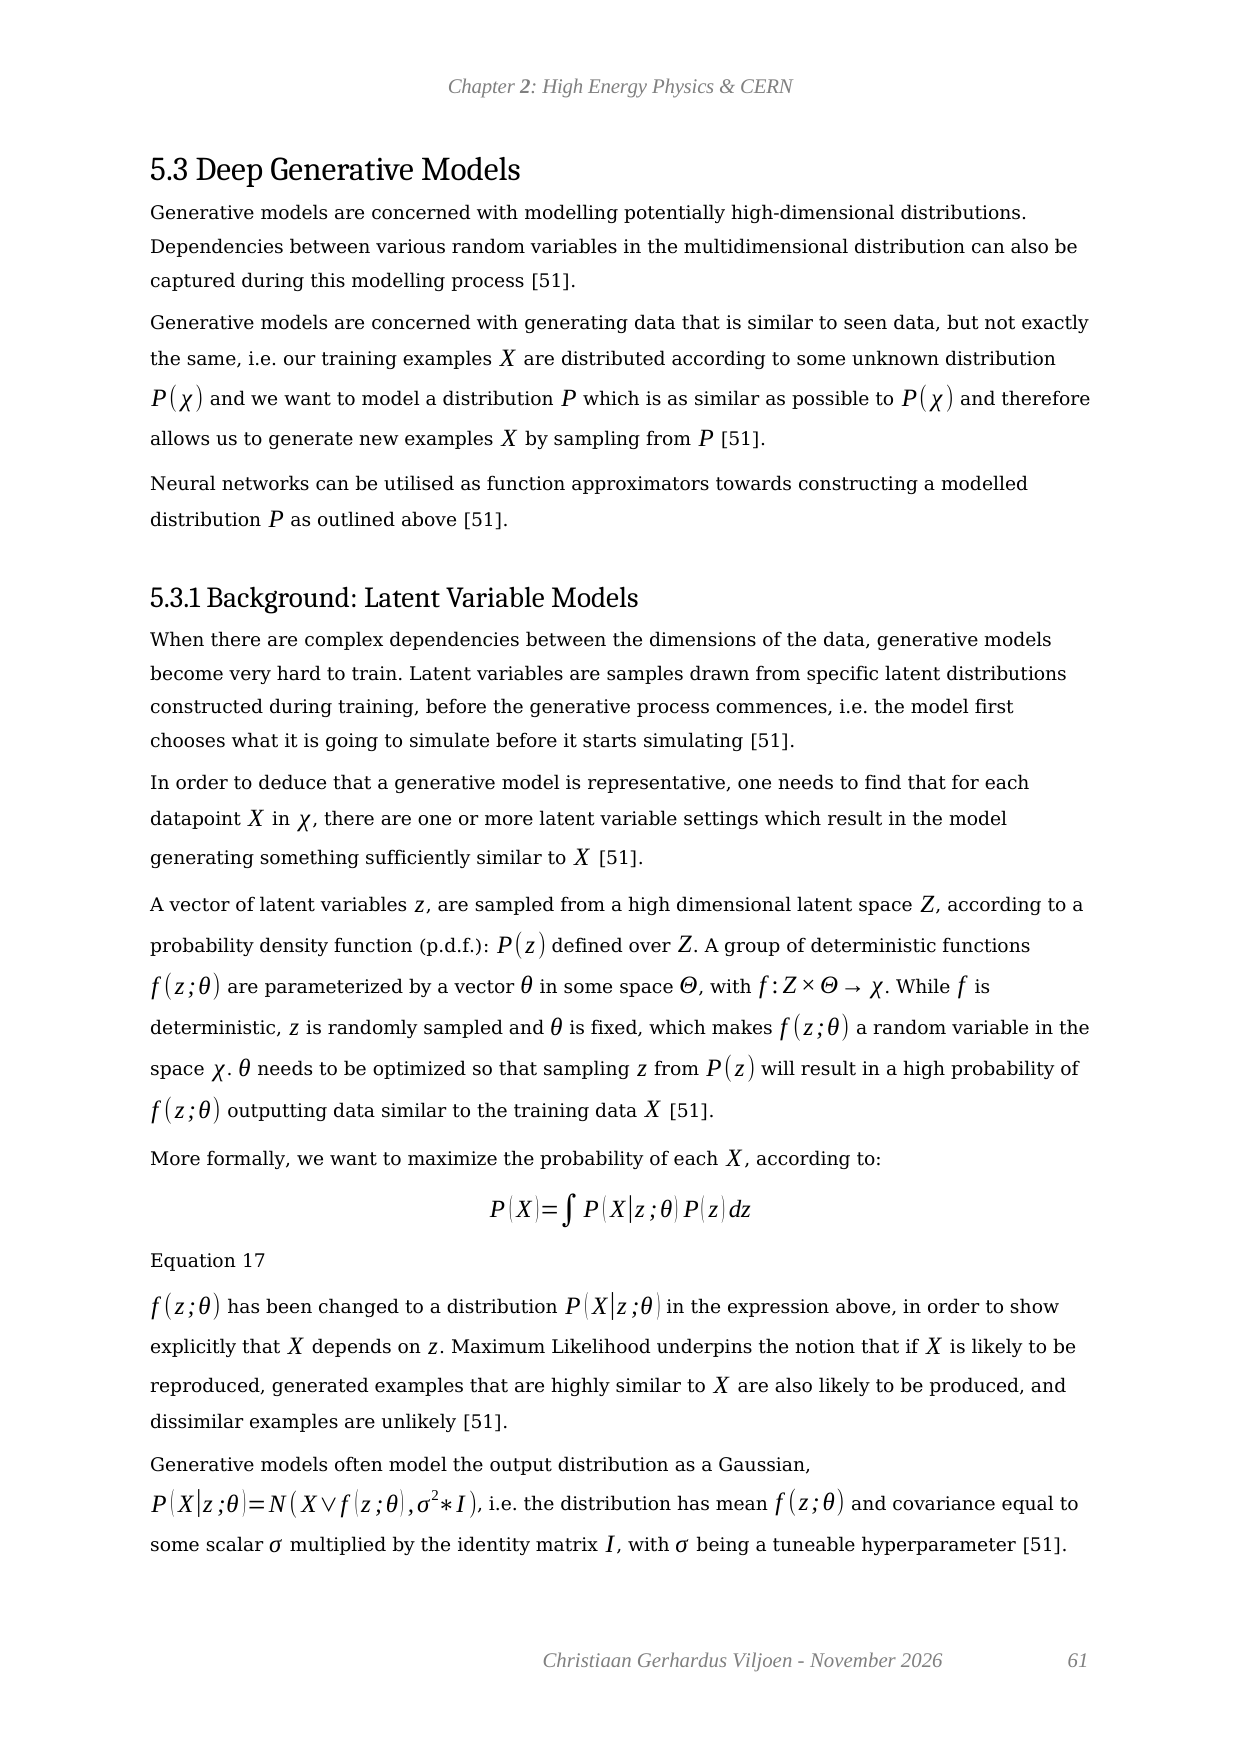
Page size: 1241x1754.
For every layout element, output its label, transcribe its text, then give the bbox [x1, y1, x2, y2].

text Equation 17 [150, 1248, 1090, 1271]
text Generative models are concerned with generating data that is similar to seen data, but not exactly the same, i.e. our training examples are distributed according to some unknown distribution and we want to model a distribution which is as similar as possible to and therefore allows us to generate new examples by sampling from . [150, 310, 1090, 452]
text In order to deduce that a generative model is representative, one needs to find that for each datapoint in , there are one or more latent variable settings which result in the model generating something sufficiently similar to . [150, 771, 1090, 871]
text Generative models often model the output distribution as a Gaussian, , i.e. the distribution has mean and covariance equal to some scalar multiplied by the identity matrix , with being a tuneable hyperparameter . [150, 1452, 1090, 1558]
text Generative models are concerned with modelling potentially high-dimensional distributions. Dependencies between various random variables in the multidimensional distribution can also be captured during this modelling process . [150, 201, 1090, 291]
subtitle Background: Latent Variable Models [150, 582, 1090, 615]
subtitle Deep Generative Models [150, 150, 1090, 188]
text More formally, we want to maximize the probability of each , according to: [150, 1144, 1090, 1172]
text Neural networks can be utilised as function approximators towards constructing a modelled distribution as outlined above . [150, 471, 1090, 533]
text A vector of latent variables , are sampled from a high dimensional latent space , according to a probability density function (p.d.f.): defined over . A group of deterministic functions are parameterized by a vector in some space , with . While is deterministic, is randomly sampled and is fixed, which makes a random variable in the space . needs to be optimized so that sampling from will result in a high probability of outputting data similar to the training data . [150, 891, 1090, 1124]
text has been changed to a distribution in the expression above, in order to show explicitly that depends on . Maximum Likelihood underpins the notion that if is likely to be reproduced, generated examples that are highly similar to are also likely to be produced, and dissimilar examples are unlikely . [150, 1291, 1090, 1433]
text When there are complex dependencies between the dimensions of the data, generative models become very hard to train. Latent variables are samples drawn from specific latent distributions constructed during training, before the generative process commences, i.e. the model first chooses what it is going to simulate before it starts simulating . [150, 628, 1090, 751]
